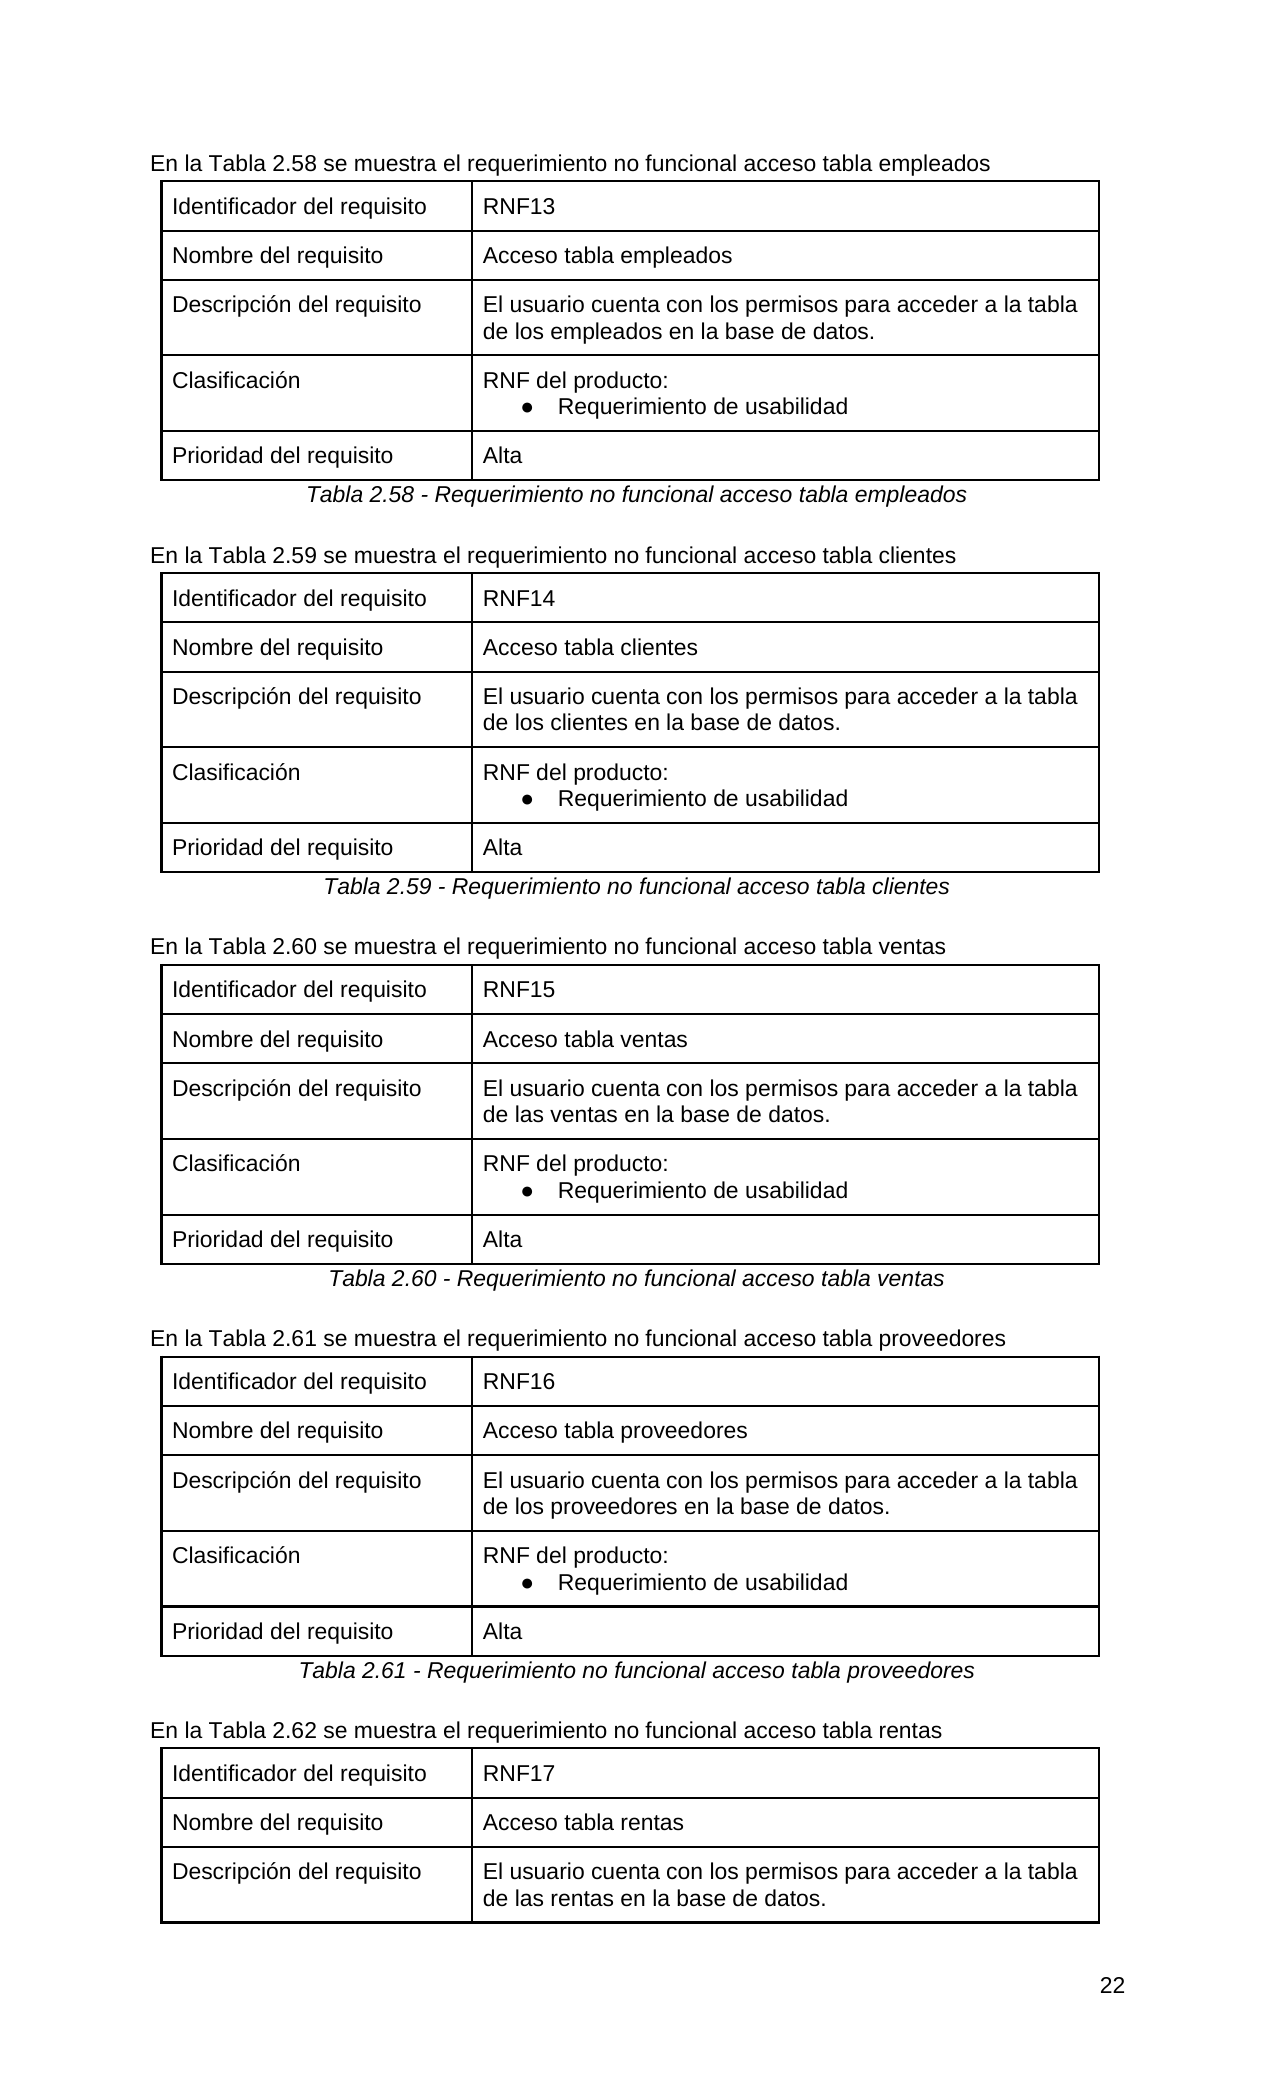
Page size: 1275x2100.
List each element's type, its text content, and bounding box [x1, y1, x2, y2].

table_cell Nombre del requisito [163, 1799, 471, 1846]
table_cell Acceso tabla empleados [473, 232, 1098, 279]
table_header RNF15 [473, 966, 1098, 1013]
table_cell Prioridad del requisito [163, 1216, 471, 1263]
table_header Identificador del requisito [163, 966, 471, 1013]
table_cell Alta [473, 1608, 1098, 1654]
table_cell Clasificación [163, 1140, 471, 1213]
table_cell RNF del producto: Requerimiento de usabilidad [473, 1532, 1098, 1605]
text En la Tabla 2.58 se muestra el requerimiento no funcional acceso tabla empleados [150, 150, 1125, 176]
table_cell Acceso tabla ventas [473, 1015, 1098, 1062]
table_cell El usuario cuenta con los permisos para acceder a la tabla de los proveedores en la base de datos. [473, 1456, 1098, 1530]
table_cell Prioridad del requisito [163, 1608, 471, 1654]
text Tabla 2.58 - Requerimiento no funcional acceso tabla empleados [150, 481, 1125, 508]
table_cell Descripción del requisito [163, 1456, 471, 1530]
table_cell Alta [473, 432, 1098, 479]
table_cell Nombre del requisito [163, 1407, 471, 1454]
table_cell Alta [473, 824, 1098, 871]
table_cell Descripción del requisito [163, 1064, 471, 1138]
table_cell Nombre del requisito [163, 623, 471, 671]
table_cell Clasificación [163, 748, 471, 822]
table_cell Prioridad del requisito [163, 824, 471, 871]
table_cell RNF del producto: Requerimiento de usabilidad [473, 356, 1098, 430]
table_cell RNF del producto: Requerimiento de usabilidad [473, 748, 1098, 822]
table_cell El usuario cuenta con los permisos para acceder a la tabla de las ventas en la base de datos. [473, 1064, 1098, 1138]
table_cell Prioridad del requisito [163, 432, 471, 479]
table_cell El usuario cuenta con los permisos para acceder a la tabla de los clientes en la base de datos. [473, 673, 1098, 746]
table_cell RNF del producto: Requerimiento de usabilidad [473, 1140, 1098, 1213]
text En la Tabla 2.62 se muestra el requerimiento no funcional acceso tabla rentas [150, 1717, 1125, 1743]
table_cell El usuario cuenta con los permisos para acceder a la tabla de los empleados en la base de datos. [473, 281, 1098, 354]
text Tabla 2.60 - Requerimiento no funcional acceso tabla ventas [150, 1265, 1125, 1291]
table_header RNF14 [473, 574, 1098, 621]
table_cell Alta [473, 1216, 1098, 1263]
table_header RNF13 [473, 182, 1098, 229]
text En la Tabla 2.59 se muestra el requerimiento no funcional acceso tabla clientes [150, 542, 1125, 568]
table_cell Acceso tabla rentas [473, 1799, 1098, 1846]
table_cell Clasificación [163, 356, 471, 430]
table_cell Nombre del requisito [163, 232, 471, 279]
table_header RNF17 [473, 1749, 1098, 1797]
table_cell Descripción del requisito [163, 1848, 471, 1921]
table_cell Nombre del requisito [163, 1015, 471, 1062]
table_cell Descripción del requisito [163, 281, 471, 354]
text Tabla 2.59 - Requerimiento no funcional acceso tabla clientes [150, 873, 1125, 899]
text Tabla 2.61 - Requerimiento no funcional acceso tabla proveedores [150, 1657, 1125, 1683]
table_header Identificador del requisito [163, 1749, 471, 1797]
table_header Identificador del requisito [163, 574, 471, 621]
table_cell Descripción del requisito [163, 673, 471, 746]
table_header Identificador del requisito [163, 1358, 471, 1405]
text En la Tabla 2.60 se muestra el requerimiento no funcional acceso tabla ventas [150, 933, 1125, 960]
text En la Tabla 2.61 se muestra el requerimiento no funcional acceso tabla proveedores [150, 1325, 1125, 1352]
table_header RNF16 [473, 1358, 1098, 1405]
table_header Identificador del requisito [163, 182, 471, 229]
table_cell Acceso tabla proveedores [473, 1407, 1098, 1454]
table_cell El usuario cuenta con los permisos para acceder a la tabla de las rentas en la base de datos. [473, 1848, 1098, 1921]
table_cell Clasificación [163, 1532, 471, 1605]
table_cell Acceso tabla clientes [473, 623, 1098, 671]
